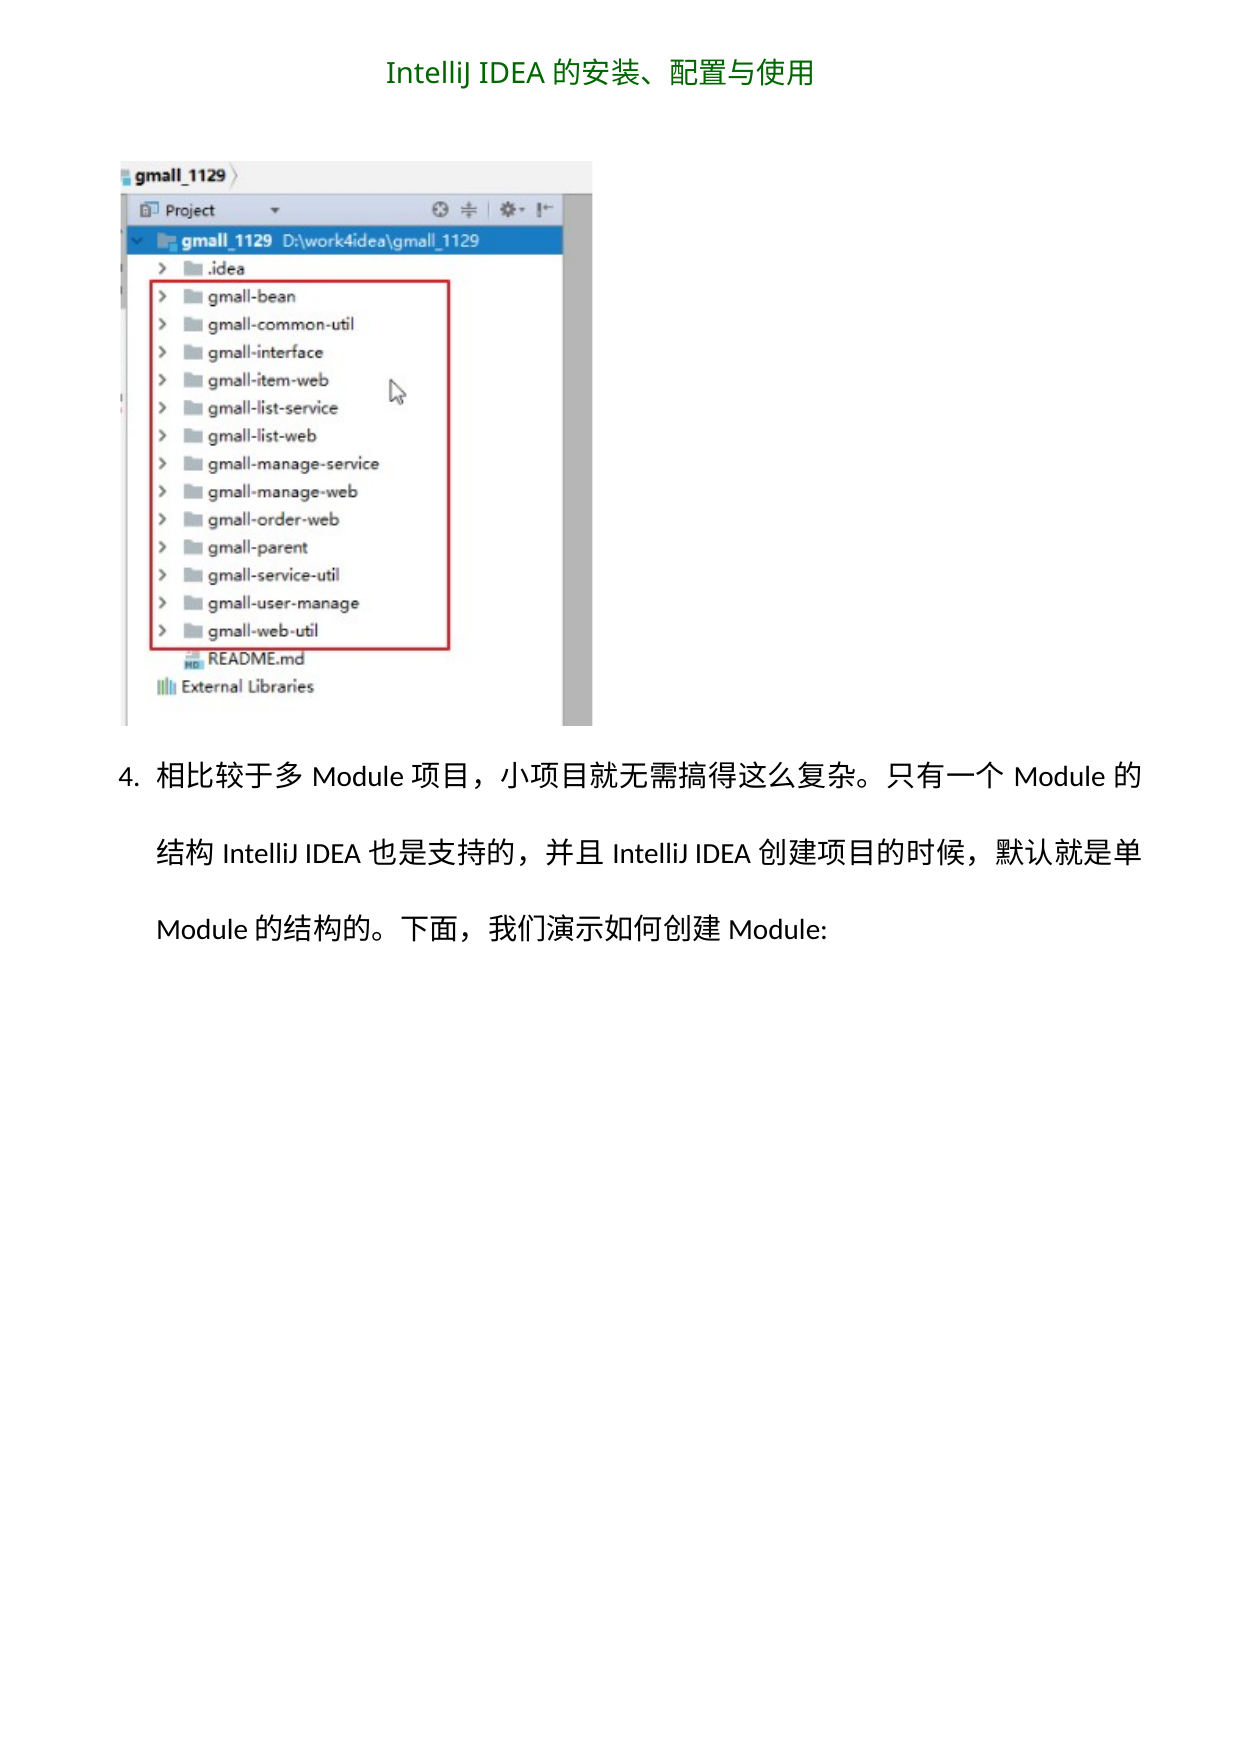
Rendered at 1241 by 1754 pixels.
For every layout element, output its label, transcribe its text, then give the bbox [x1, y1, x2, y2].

picture [120, 161, 593, 726]
list 相比较于多 Module 项目，小项目就无需搞得这么复杂。只有一个 Module 的结构 IntelliJ IDEA 也是支持的，并且 IntelliJ IDEA 创建项目的时候，默认就是单 Module 的结构的。下面，我们演示如何创建 Module: [118, 753, 1143, 948]
